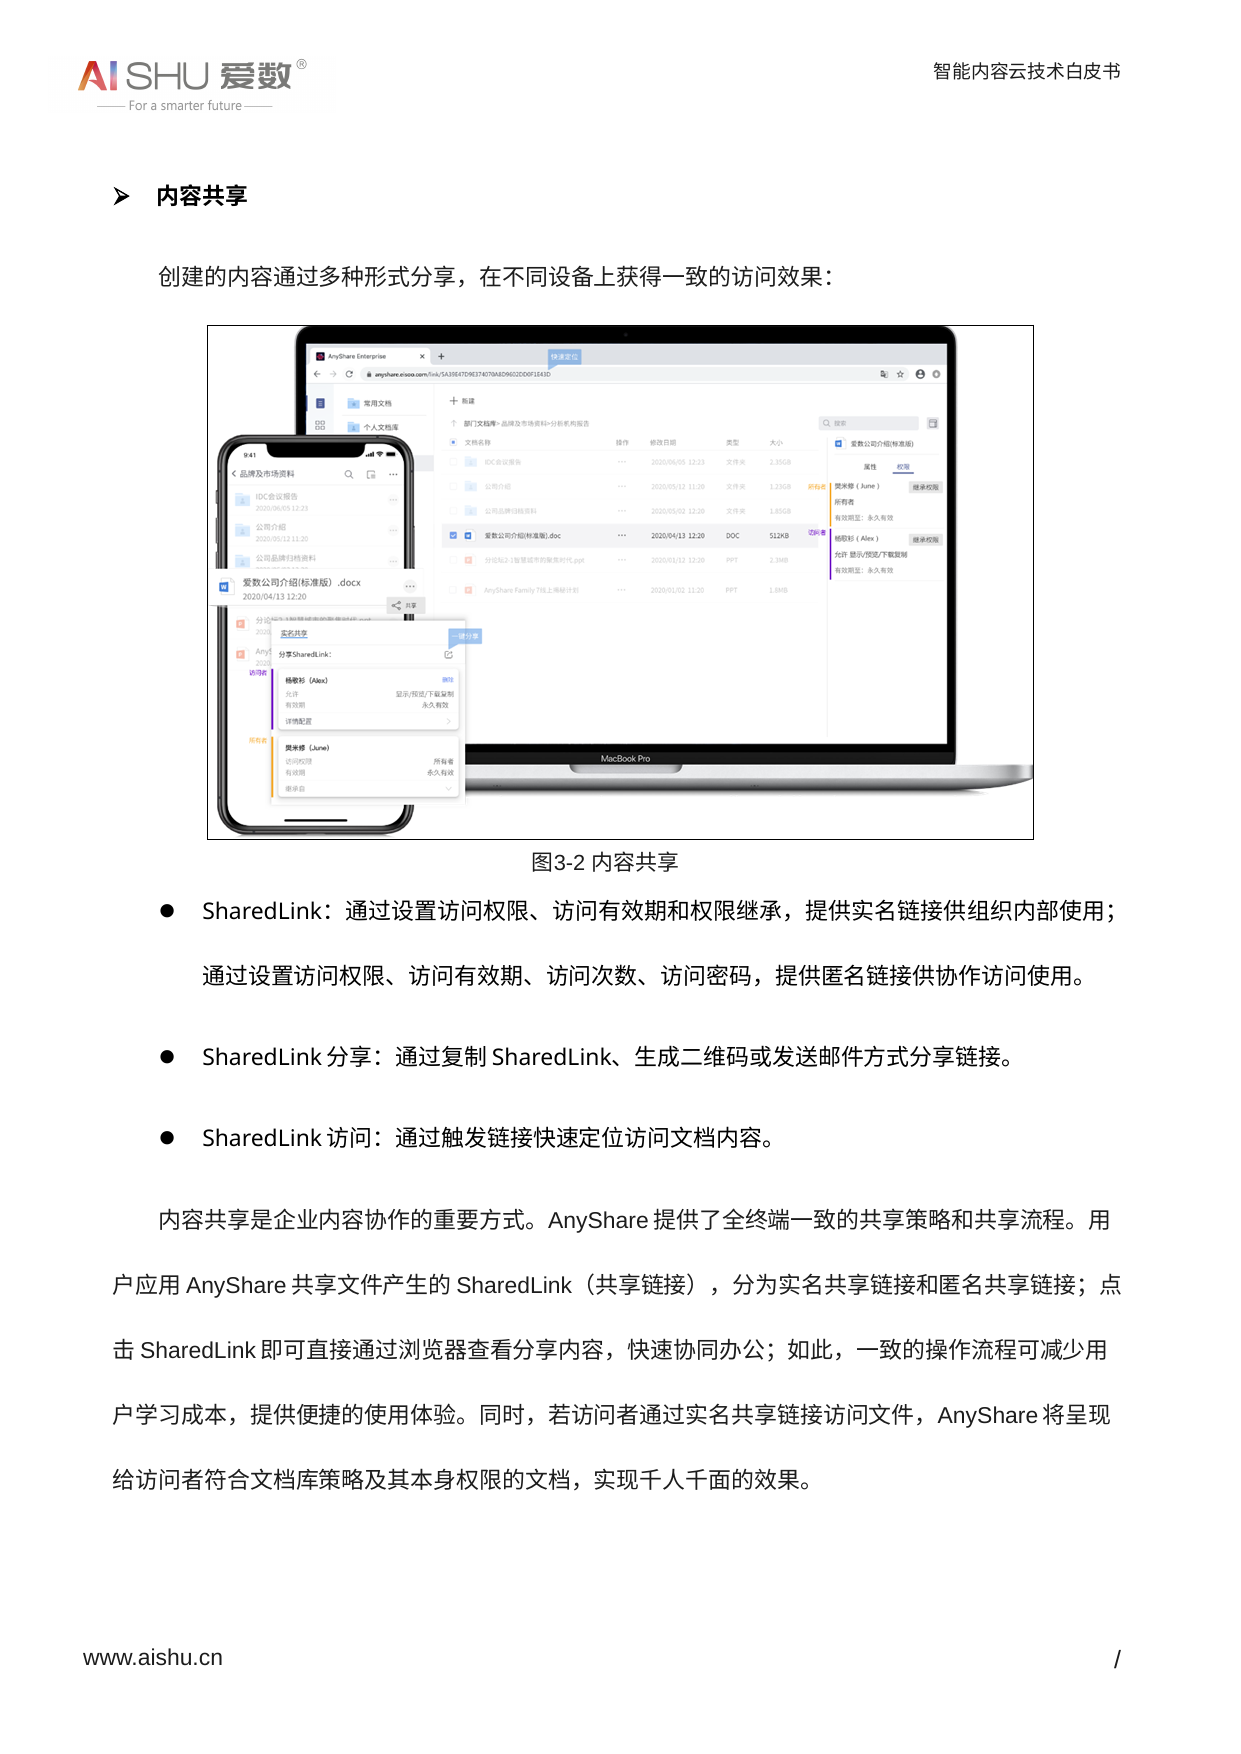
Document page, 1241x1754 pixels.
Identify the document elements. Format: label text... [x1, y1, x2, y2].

list SharedLink访问：通过触发链接快速定位访问文档内容。 [158, 1104, 1128, 1169]
picture [47, 56, 337, 113]
text 创建的内容通过多种形式分享，在不同设备上获得一致的访问效果： [112, 243, 1128, 308]
list SharedLink分享：通过复制SharedLink、生成二维码或发送邮件方式分享链接。 [158, 1023, 1128, 1088]
list 内容共享 [112, 162, 1128, 227]
picture [208, 326, 1033, 839]
list SharedLink：通过设置访问权限、访问有效期和权限继承，提供实名链接供组织内部使用；通过设置访问权限、访问有效期、访问次数、访问密码，提供匿名链接供协作访问使用。 [158, 877, 1128, 1007]
text 内容共享 [112, 844, 1128, 877]
text 内容共享是企业内容协作的重要方式。AnyShare提供了全终端一致的共享策略和共享流程。用户应用AnyShare共享文件产生的SharedLink（共享链接），分为实名共享链接和匿名共享链接；点击SharedLink即可直接通过浏览器查看分享内容，快速协同办公；如此，一致的操作流程可减少用户学习成本，提供便捷的使用体验。同时，若访问者通过实名共享链接访问文件，AnyShare将呈现给访问者符合文档库策略及其本身权限的文档，实现千人千面的效果。 [112, 1186, 1128, 1511]
